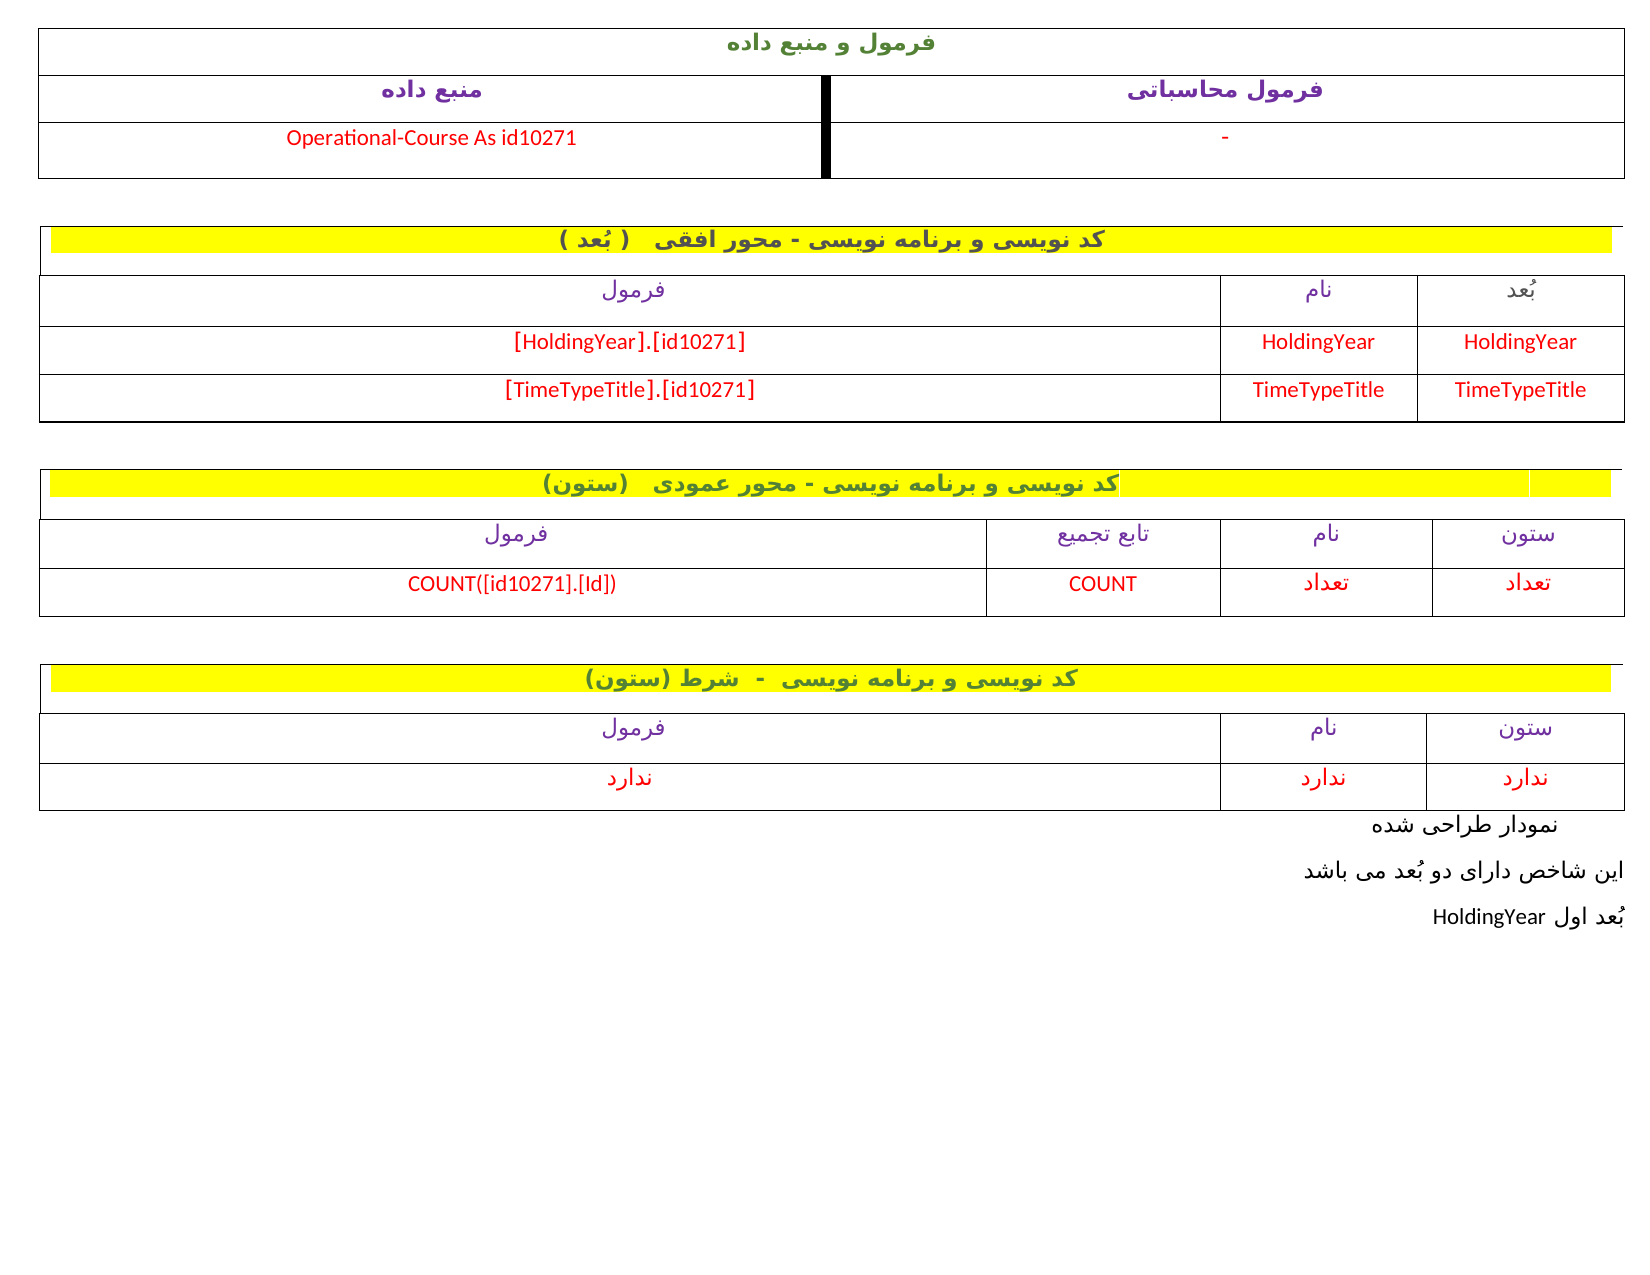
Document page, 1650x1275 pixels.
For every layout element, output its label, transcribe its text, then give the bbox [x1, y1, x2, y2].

table_cell TimeTypeTitle [1221, 375, 1417, 421]
table_cell تعداد [1433, 569, 1624, 616]
table_cell HoldingYear [1418, 327, 1624, 374]
table_cell ندارد [1221, 764, 1426, 810]
table_cell COUNT([id10271].[Id]) [40, 569, 986, 616]
table_cell نام [1221, 520, 1432, 568]
table_cell تعداد [1221, 569, 1432, 616]
table_header کد نویسی و برنامه نویسی - محور عمودی (ستون) [41, 470, 1622, 519]
table_cell ستون [1433, 520, 1624, 568]
table_cell فرمول [40, 520, 986, 568]
table_cell بُعد [1418, 276, 1624, 326]
table_cell فرمول [40, 714, 1220, 763]
table_cell نام [1221, 276, 1417, 326]
table_cell TimeTypeTitle [1418, 375, 1624, 421]
table_cell HoldingYear [1221, 327, 1417, 374]
table_header فرمول و منبع داده [39, 29, 1624, 75]
table_cell منبع داده [39, 76, 821, 122]
table_cell COUNT [987, 569, 1220, 616]
table_cell تابع تجمیع [987, 520, 1220, 568]
table_cell ندارد [40, 764, 1220, 810]
table_cell نام [1221, 714, 1426, 763]
table_cell فرمول [40, 276, 1220, 326]
table_cell فرمول محاسباتی [831, 76, 1624, 122]
text این شاخص دارای دو بُعد می باشد [37, 857, 1650, 883]
table_header کد نویسی و برنامه نویسی - شرط (ستون) [41, 665, 1623, 713]
text بُعد اول HoldingYear [37, 902, 1650, 930]
table_cell [id10271].[TimeTypeTitle] [40, 375, 1220, 421]
table_cell ندارد [1427, 764, 1624, 810]
table_cell - [831, 123, 1624, 178]
table_header کد نویسی و برنامه نویسی - محور افقی ( بُعد ) [41, 227, 1623, 275]
table_cell [id10271].[HoldingYear] [40, 327, 1220, 374]
text نمودار طراحی شده [37, 811, 1650, 838]
table_cell Operational-Course As id10271 [39, 123, 821, 178]
table_cell ستون [1427, 714, 1624, 763]
